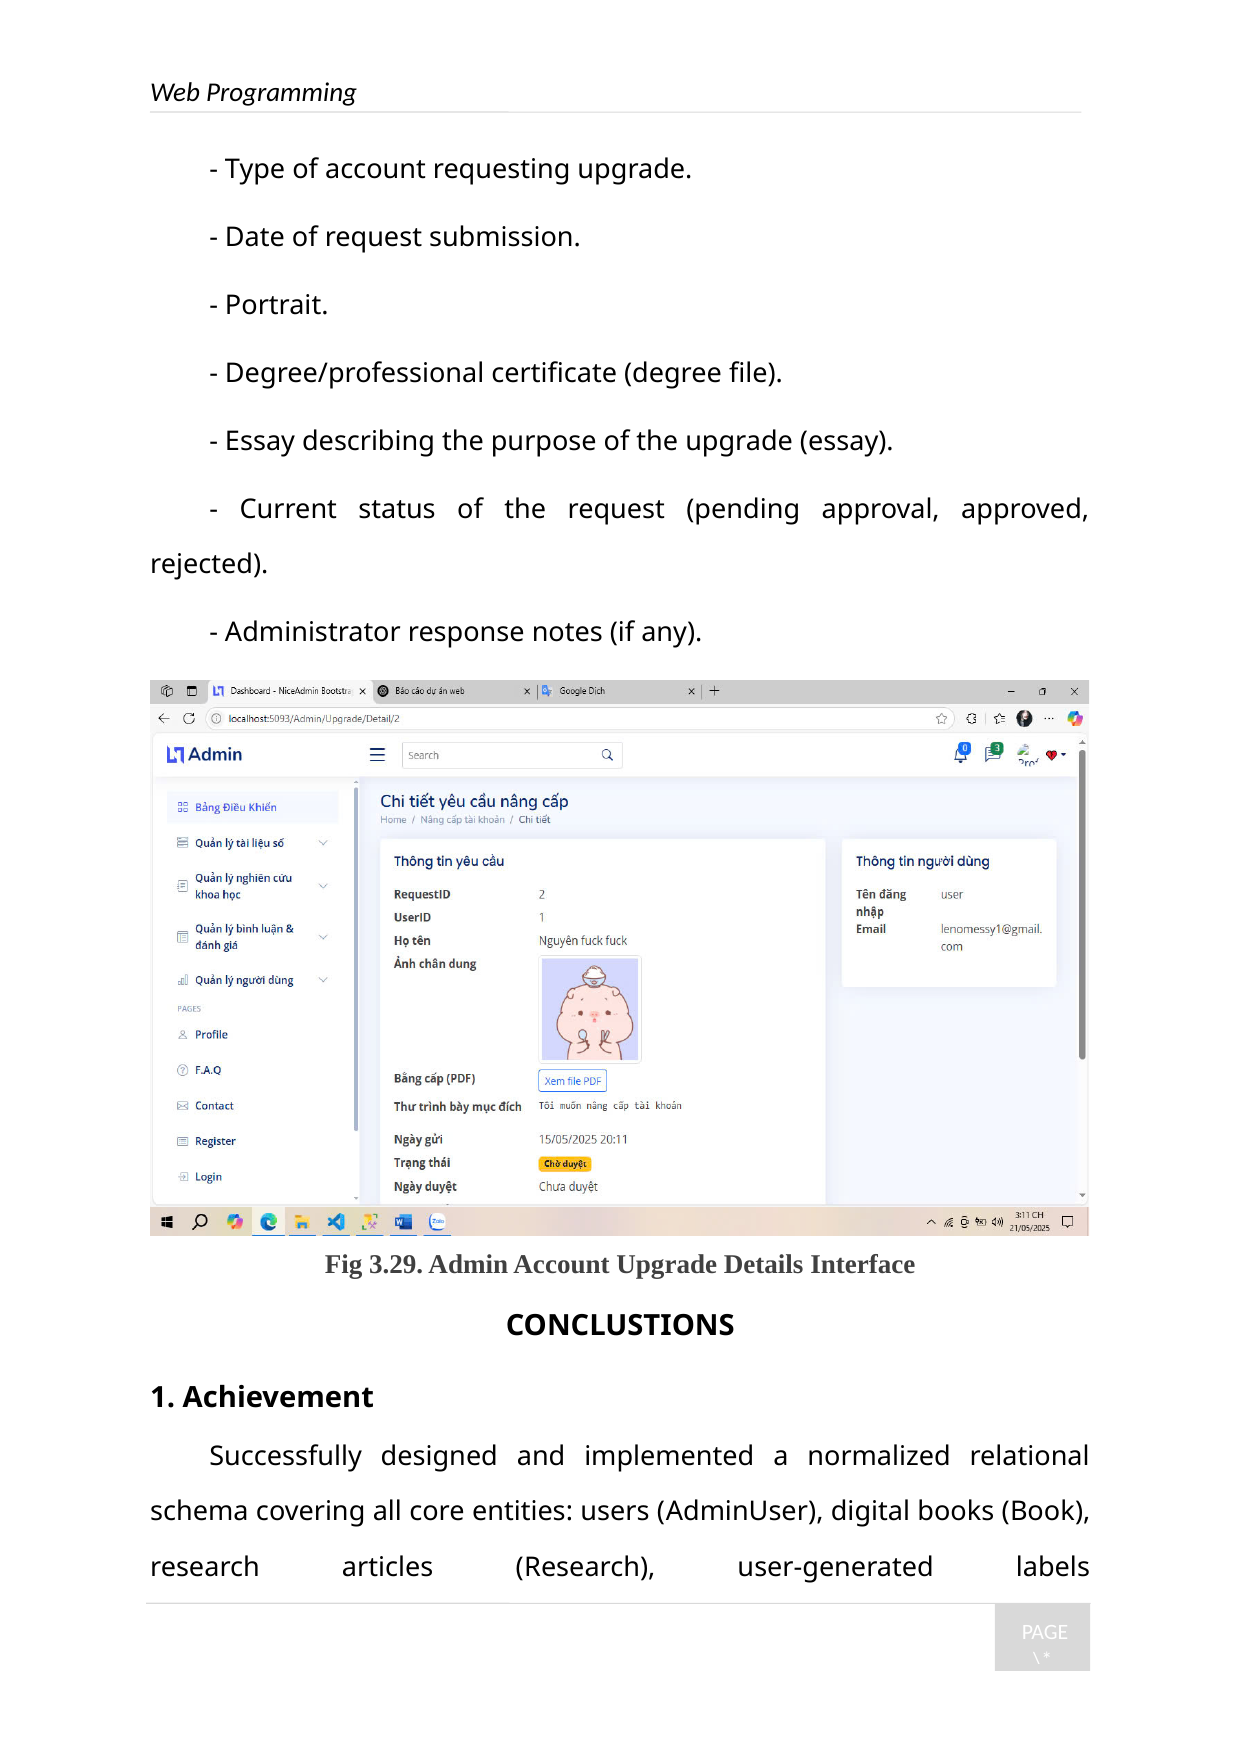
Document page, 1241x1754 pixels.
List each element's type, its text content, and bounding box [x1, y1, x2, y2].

subtitle 1. Achievement [150, 1376, 1090, 1416]
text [150, 1437, 1090, 1584]
subtitle CONCLUSTIONS [150, 1304, 1090, 1343]
text - Degree/professional certificate (degree file). [150, 353, 1090, 390]
text - Administrator response notes (if any). [150, 612, 1090, 649]
text - Essay describing the purpose of the upgrade (essay). [150, 421, 1090, 458]
picture [150, 680, 1090, 1236]
text - Current status of the request (pending approval, approved, rejected). [150, 489, 1090, 581]
text - Date of request submission. [150, 218, 1090, 255]
text - Type of account requesting upgrade. [150, 150, 1090, 187]
text Fig 3.29. Admin Account Upgrade Details Interface [150, 1248, 1090, 1279]
text - Portrait. [150, 286, 1090, 322]
